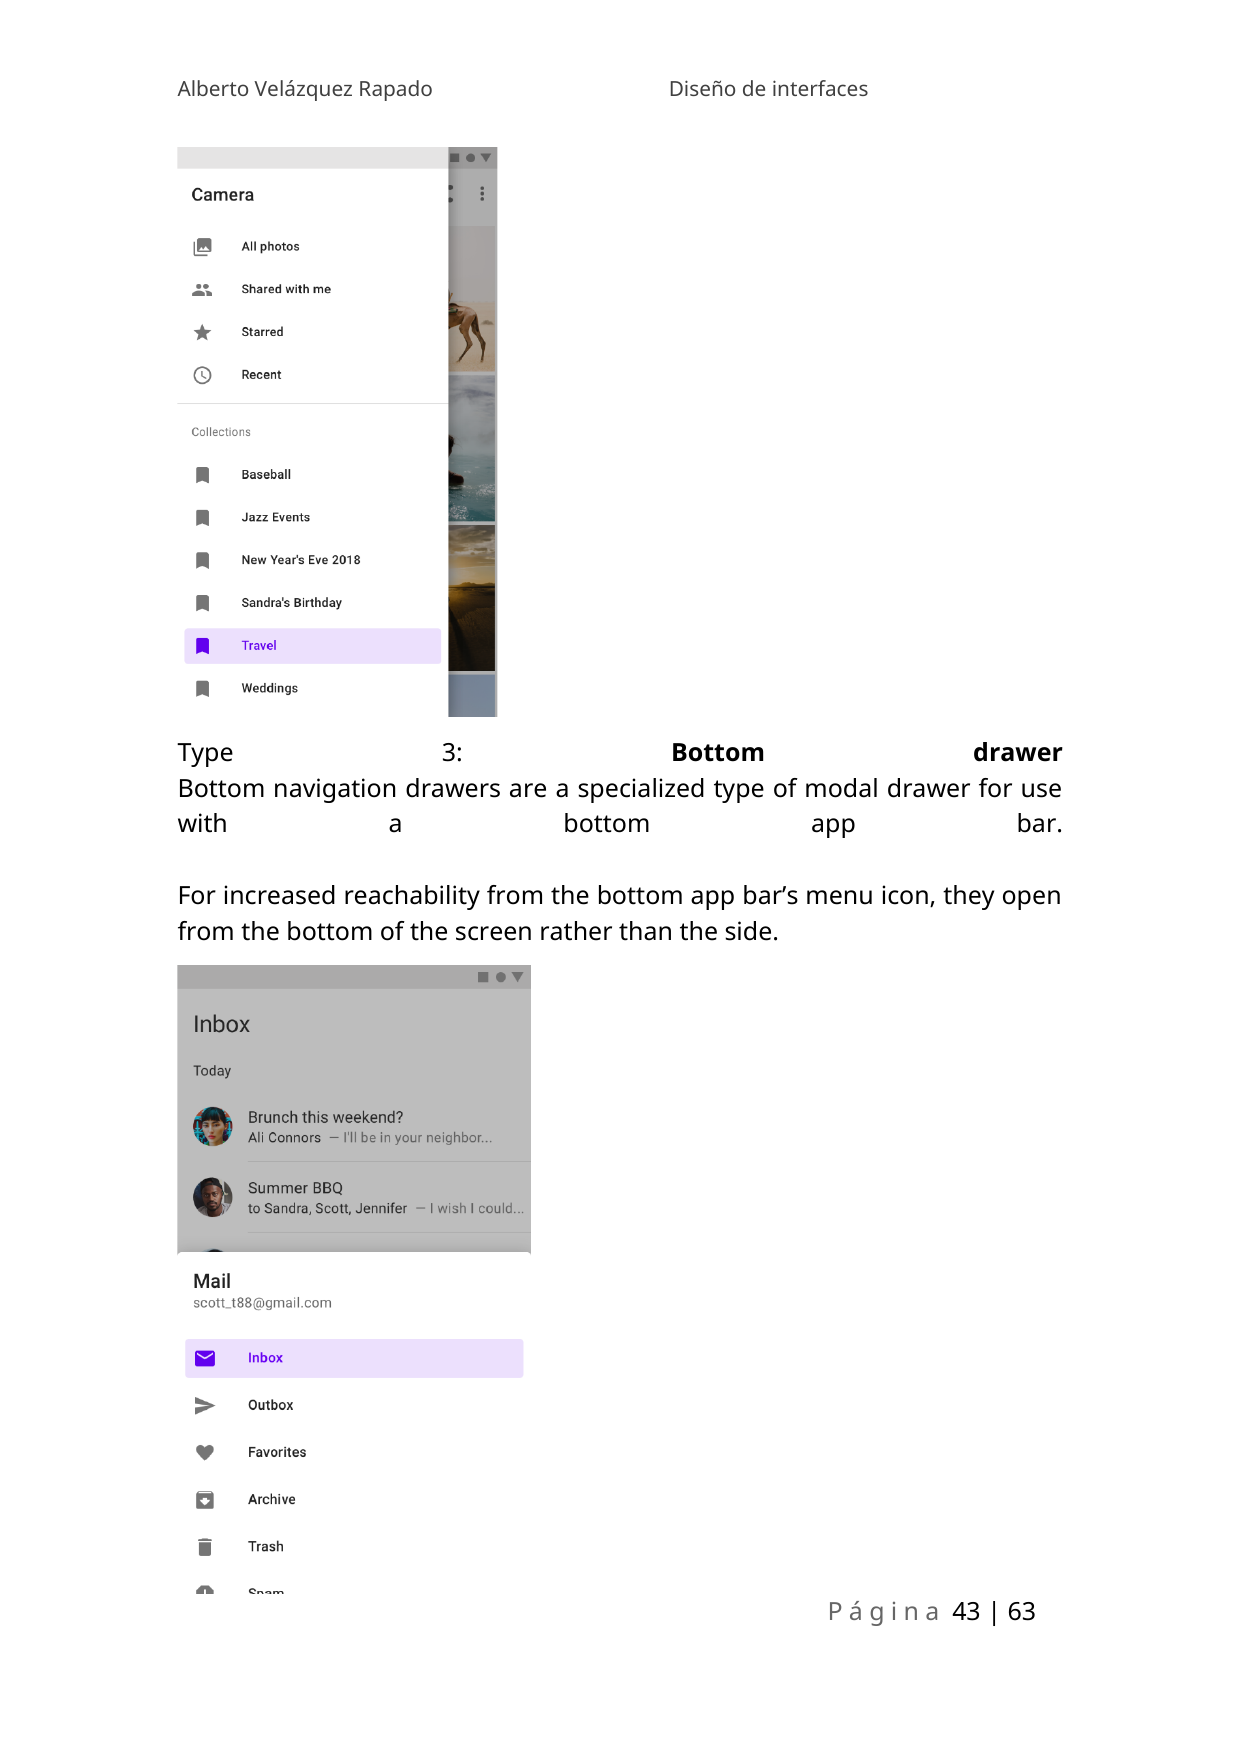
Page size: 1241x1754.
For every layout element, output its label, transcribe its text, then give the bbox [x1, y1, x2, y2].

picture [177, 147, 498, 717]
text Type 3: Bottom drawer Bottom navigation drawers are a specialized type of modal drawer for use with a bottom app bar. For increased reachability from the bottom app bar’s menu icon, they open from the bottom of the screen rather than the side. [177, 734, 1063, 947]
picture [177, 965, 531, 1594]
